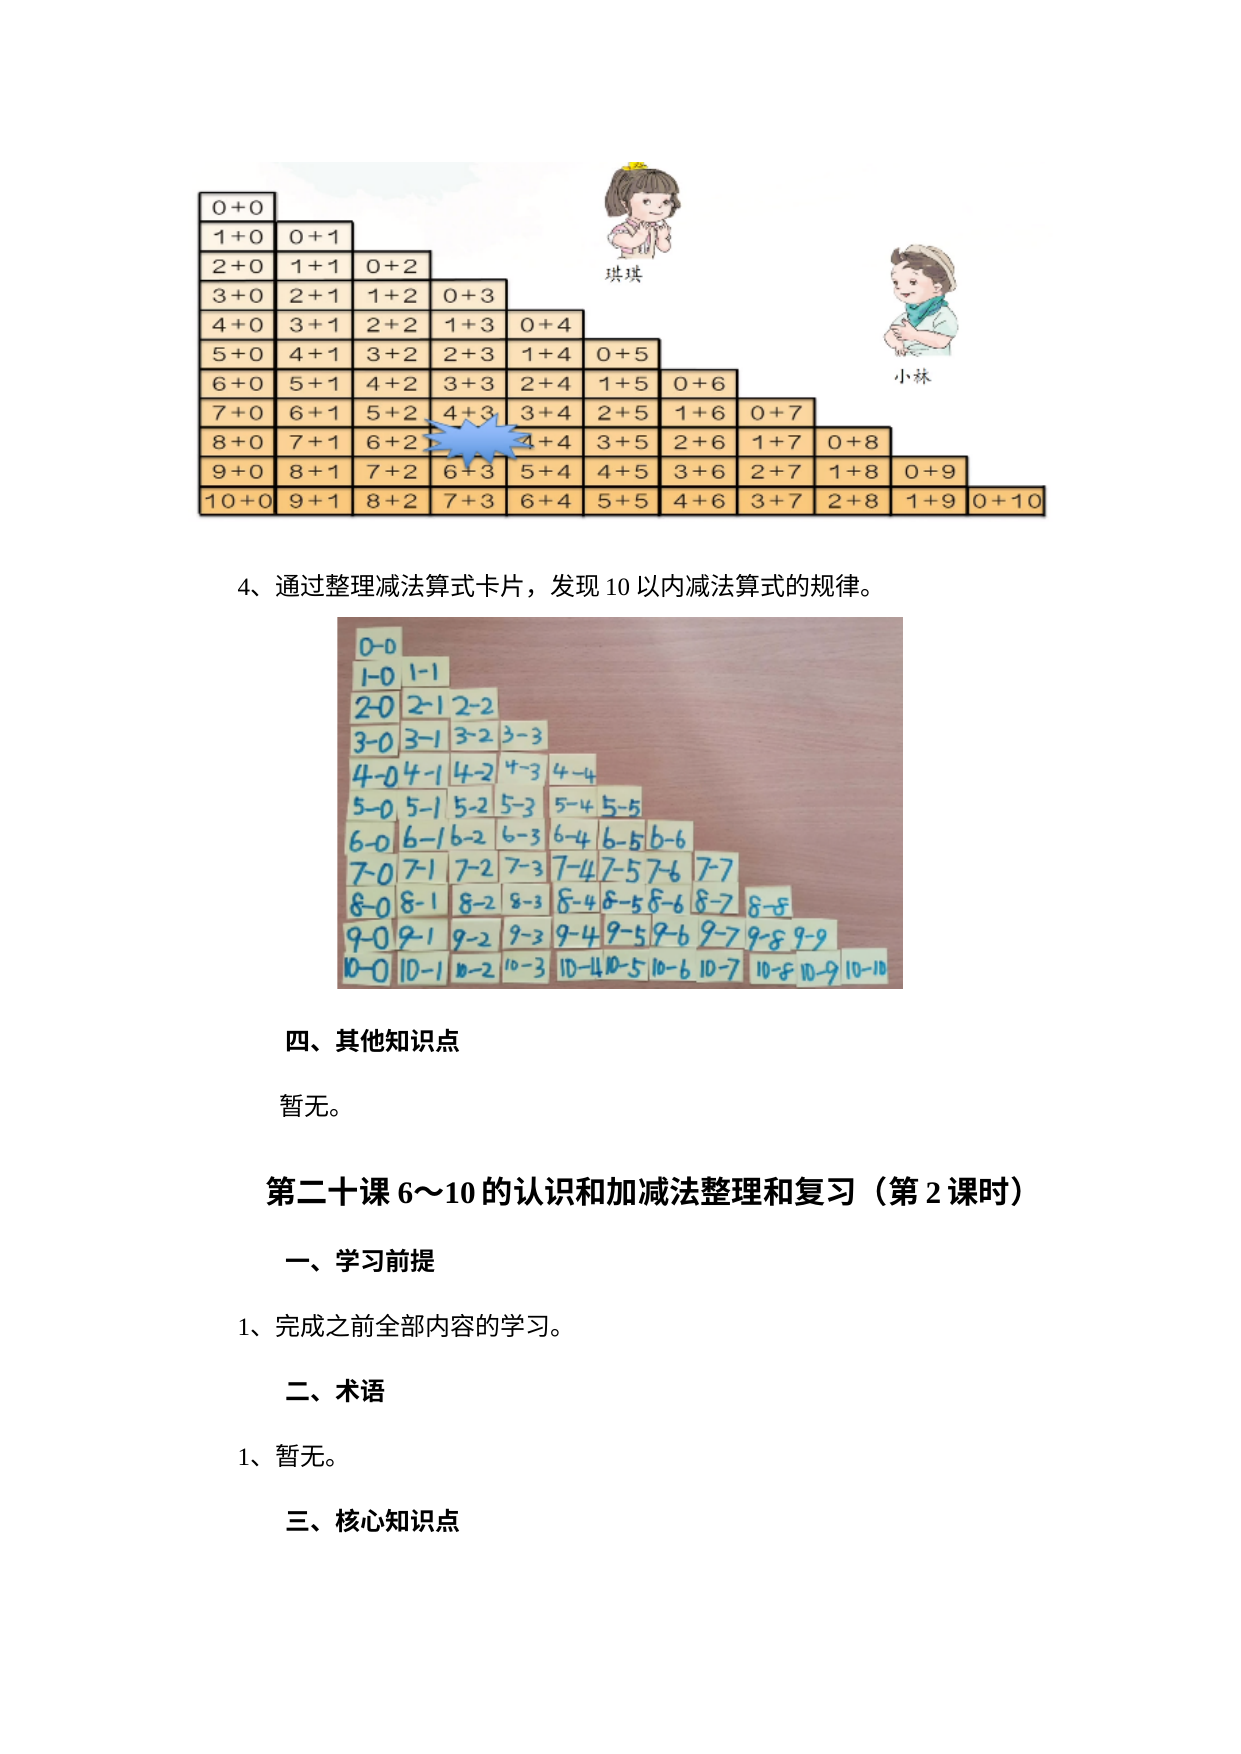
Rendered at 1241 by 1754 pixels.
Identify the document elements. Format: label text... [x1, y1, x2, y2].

subtitle 术语 [235, 1357, 1053, 1422]
subtitle 四、其他知识点 [235, 1007, 1053, 1072]
subtitle 三、核心知识点 [235, 1487, 1053, 1552]
picture [187, 162, 1053, 522]
text 暂无。 [187, 1072, 1053, 1137]
list 完成之前全部内容的学习。 [187, 1292, 1053, 1357]
subtitle 一、学习前提 [235, 1227, 1053, 1292]
subtitle 6～10的认识和加减法整理和复习（第2课时） [202, 1158, 1053, 1223]
list 通过整理减法算式卡片，发现10以内减法算式的规律。 [187, 552, 1053, 617]
picture [337, 617, 903, 989]
list 暂无。 [187, 1422, 1053, 1487]
